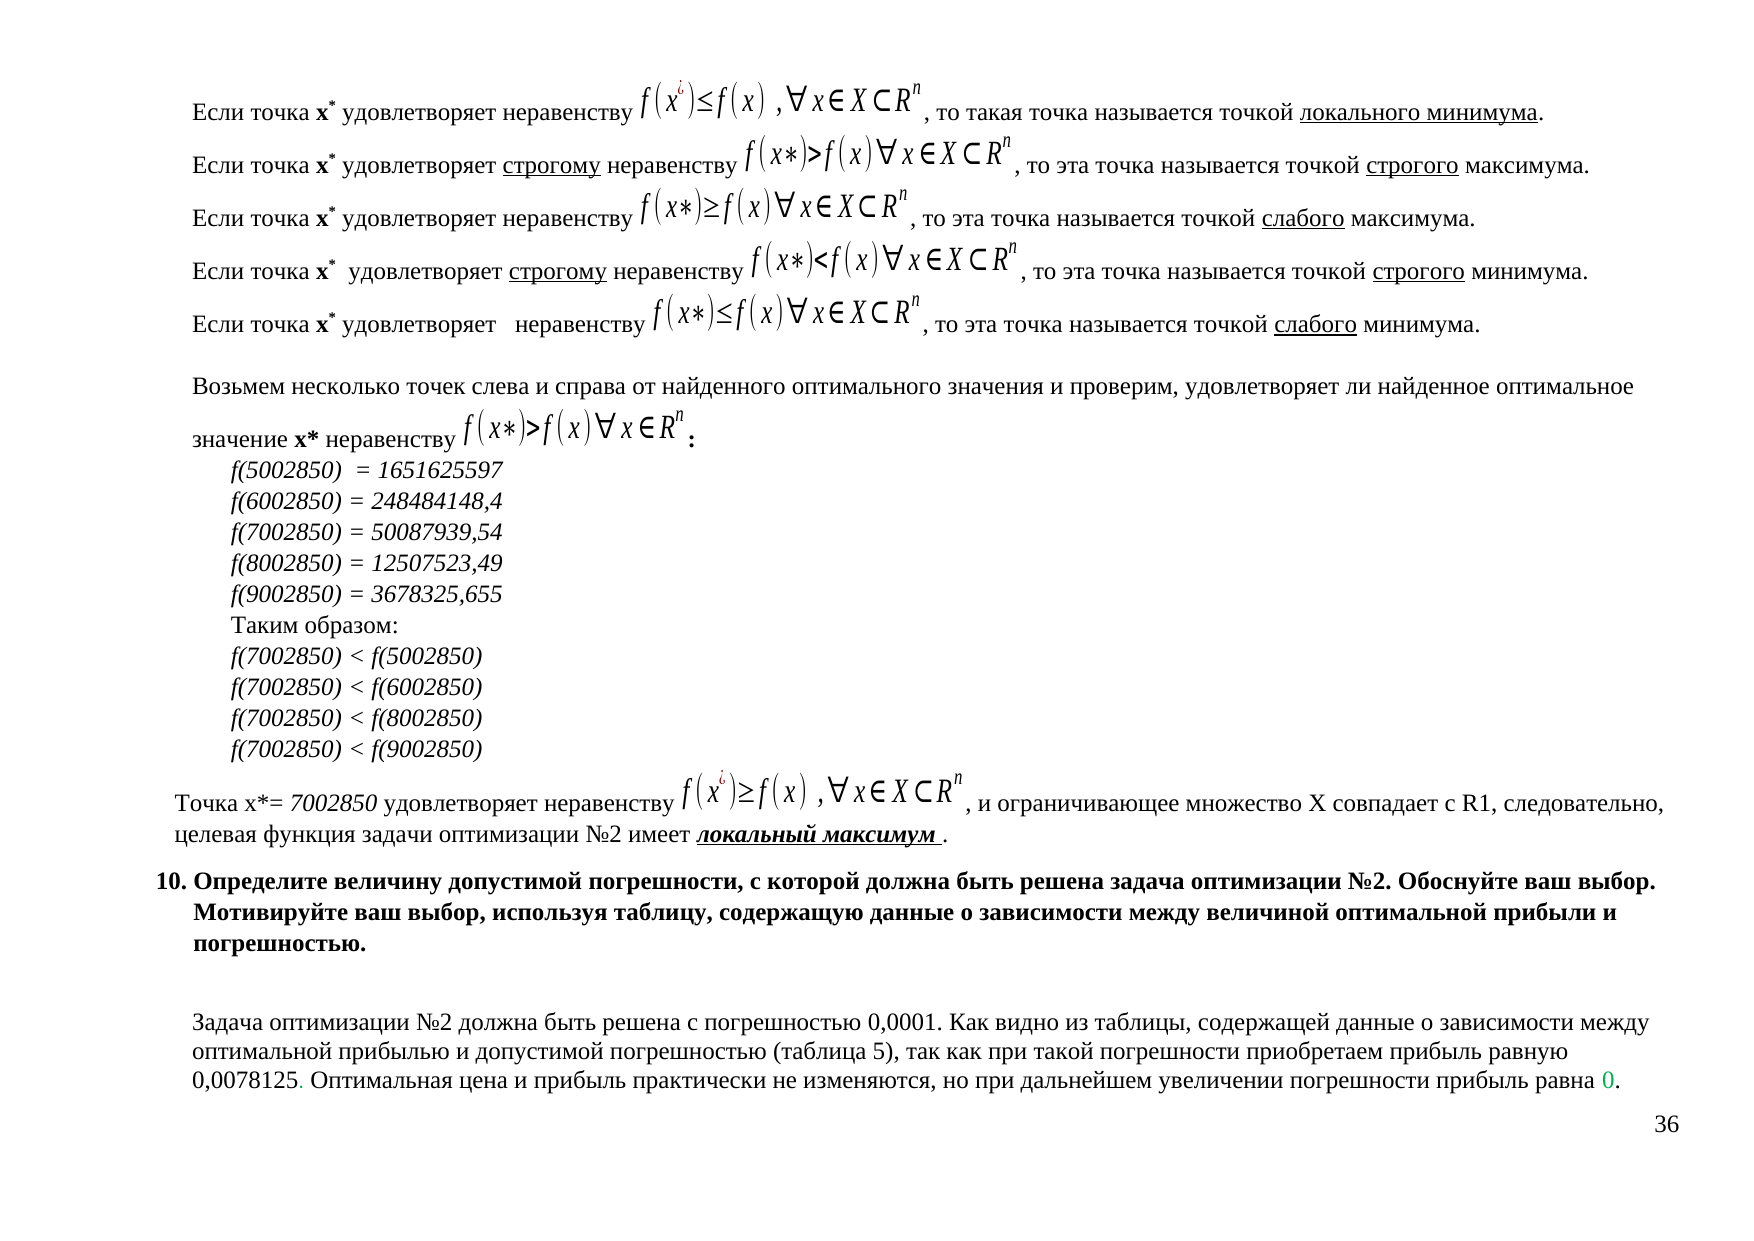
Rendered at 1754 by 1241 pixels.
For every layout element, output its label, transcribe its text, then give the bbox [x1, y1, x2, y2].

text Таким образом: [231, 610, 1679, 639]
text f(7002850) < f(5002850) [174, 641, 1679, 670]
text f(9002850) = 3678325,655 [231, 579, 1679, 608]
text Если точка х* удовлетворяет строгому неравенству , то эта точка называется точкой строгого минимума. [192, 234, 1679, 285]
text f(7002850) = 50087939,54 [231, 517, 1679, 546]
text f(7002850) < f(9002850) [174, 734, 1679, 763]
text f(8002850) = 12507523,49 [231, 548, 1679, 577]
text Задача оптимизации №2 должна быть решена с погрешностью 0,0001. Как видно из таблицы, содержащей данные о зависимости между оптимальной прибылью и допустимой погрешностью (таблица 5), так как при такой погрешности приобретаем прибыль равную 0,0078125. Оптимальная цена и прибыль практически не изменяются, но при дальнейшем увеличении погрешности прибыль равна 0. [192, 1007, 1679, 1093]
text Точка х*= 7002850 удовлетворяет неравенству , и ограничивающее множество Х совпадает с R1, следовательно, целевая функция задачи оптимизации №2 имеет локальный максимум . [174, 766, 1679, 847]
text Если точка х* удовлетворяет неравенству , то такая точка называется точкой локального минимума. [192, 75, 1679, 126]
text f(5002850) = 1651625597 [174, 455, 1679, 484]
text Если точка х* удовлетворяет неравенству , то эта точка называется точкой слабого минимума. [192, 287, 1679, 338]
text f(7002850) < f(8002850) [174, 703, 1679, 732]
text f(7002850) < f(6002850) [174, 672, 1679, 701]
text Если точка х* удовлетворяет строгому неравенству , то эта точка называется точкой строгого максимума. [192, 128, 1679, 179]
subtitle Определите величину допустимой погрешности, с которой должна быть решена задача оптимизации №2. Обоснуйте ваш выбор. Мотивируйте ваш выбор, используя таблицу, содержащую данные о зависимости между величиной оптимальной прибыли и погрешностью. [156, 866, 1679, 957]
text Возьмем несколько точек слева и справа от найденного оптимального значения и проверим, удовлетворяет ли найденное оптимальное значение х* неравенству : [192, 371, 1679, 453]
text f(6002850) = 248484148,4 [231, 486, 1679, 515]
text Если точка х* удовлетворяет неравенству , то эта точка называется точкой слабого максимума. [192, 181, 1679, 232]
